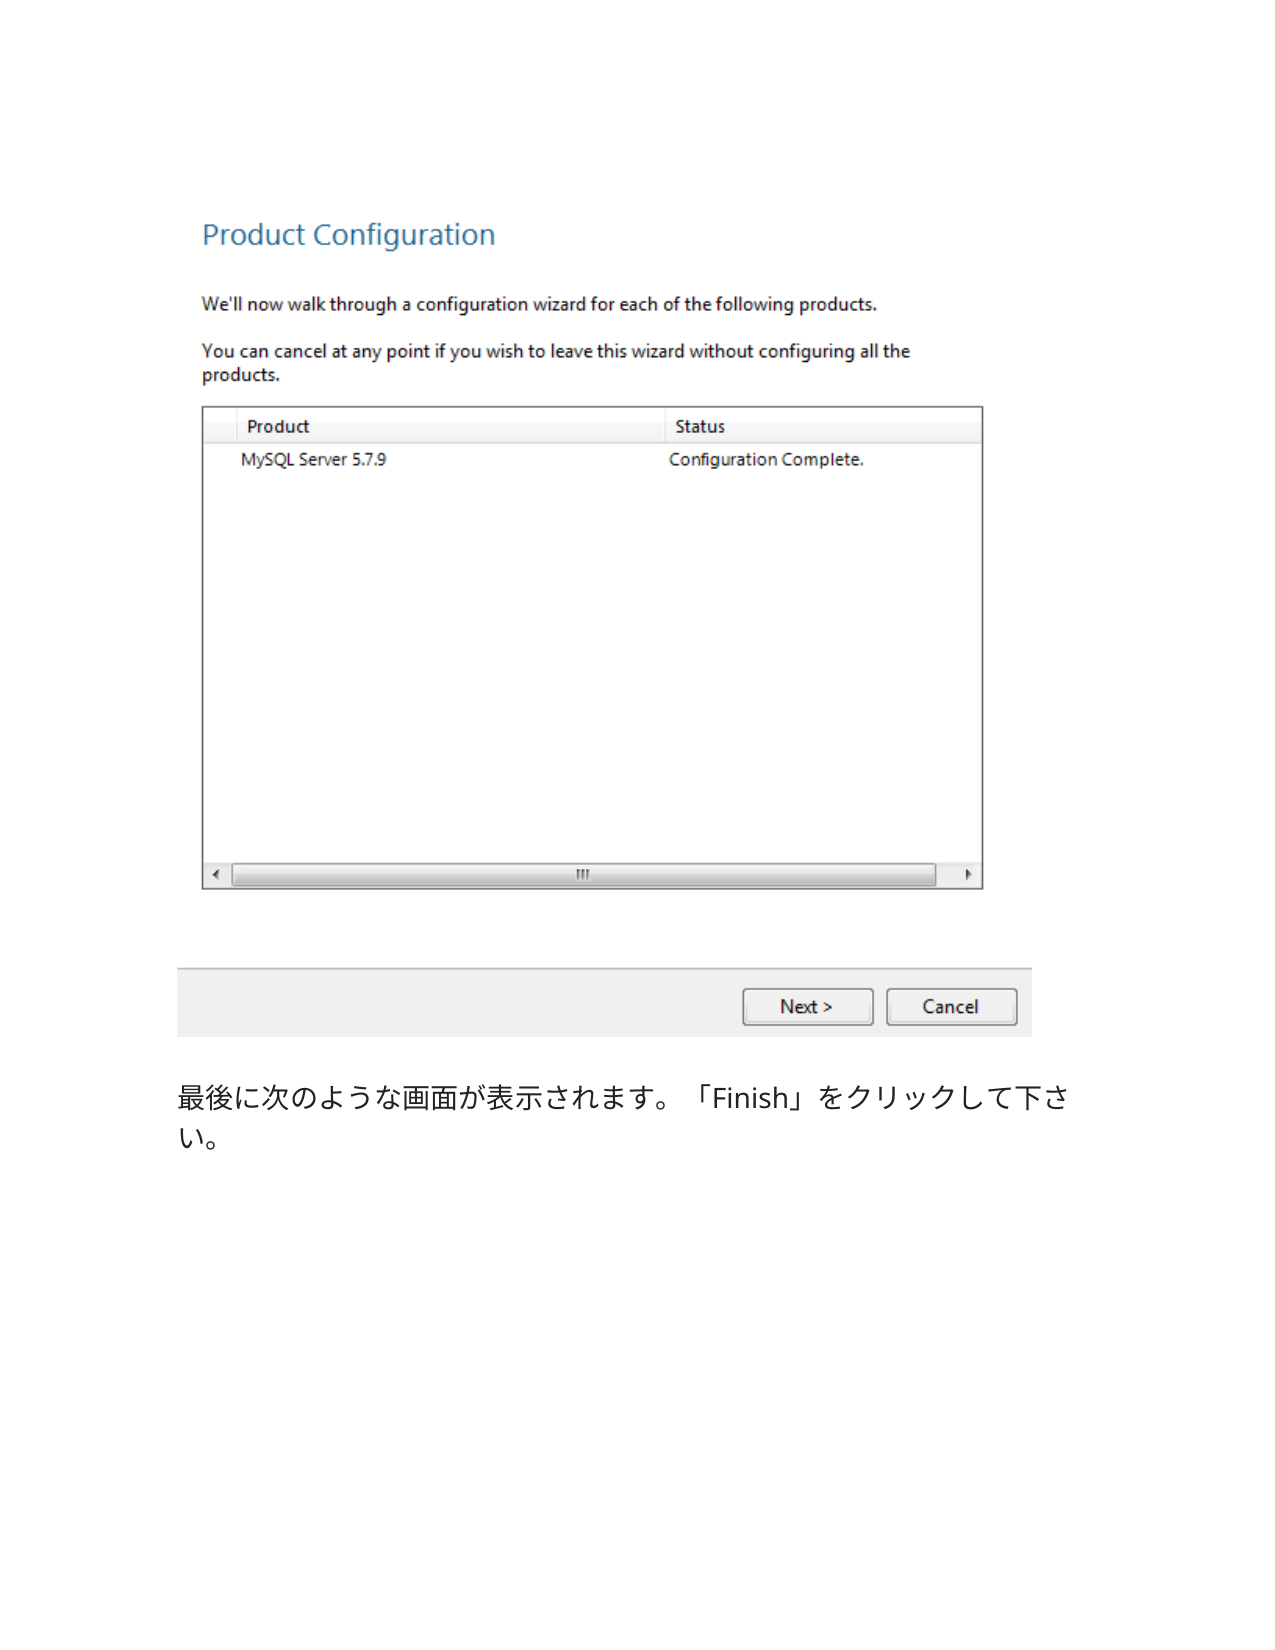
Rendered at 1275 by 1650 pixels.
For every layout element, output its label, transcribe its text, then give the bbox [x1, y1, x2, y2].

picture [177, 206, 1032, 1037]
text 最後に次のような画面が表示されます。「Finish」をクリックして下さい。 [177, 1076, 1098, 1157]
